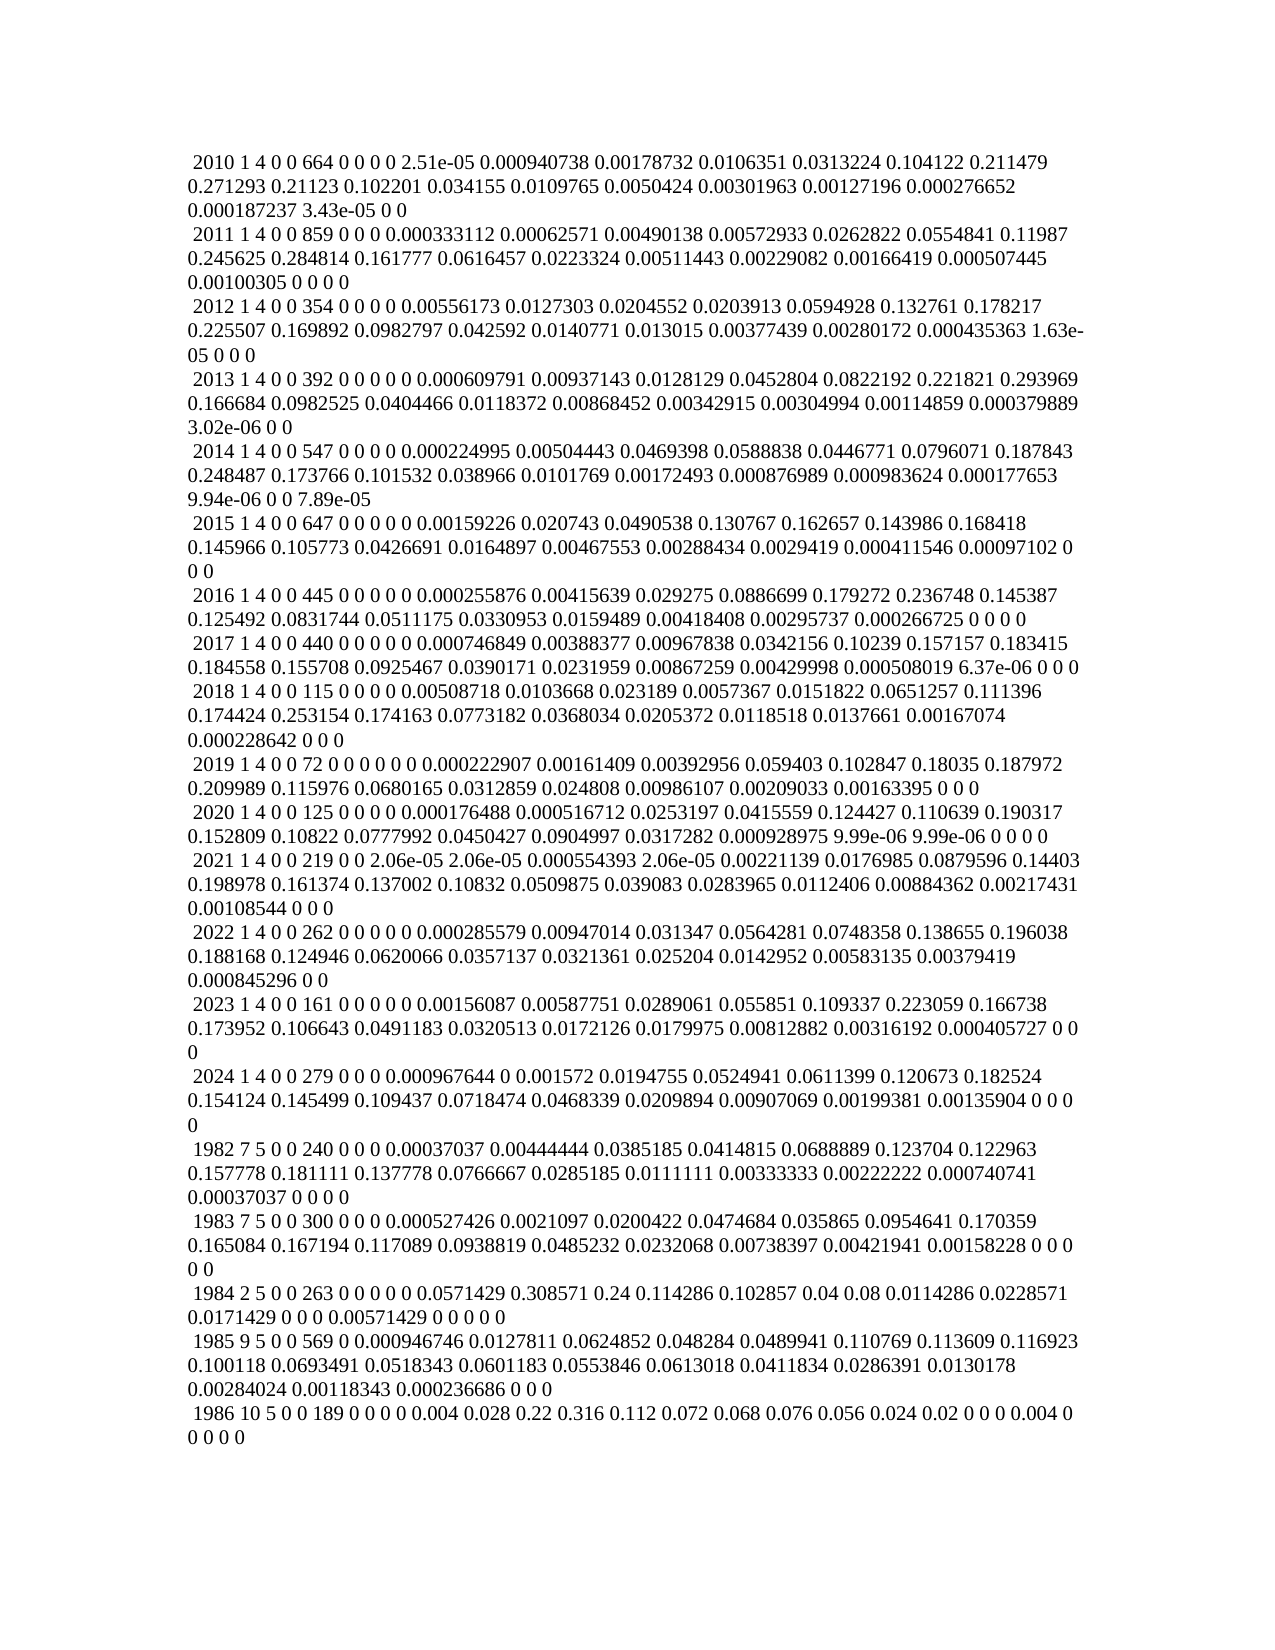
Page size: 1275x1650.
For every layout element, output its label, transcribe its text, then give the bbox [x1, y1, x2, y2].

text 2015 1 4 0 0 647 0 0 0 0 0 0.00159226 0.020743 0.0490538 0.130767 0.162657 0.143986 0.168418 0.145966 0.105773 0.0426691 0.0164897 0.00467553 0.00288434 0.0029419 0.000411546 0.00097102 0 0 0 [187, 511, 1087, 583]
text 1983 7 5 0 0 300 0 0 0 0.000527426 0.0021097 0.0200422 0.0474684 0.035865 0.0954641 0.170359 0.165084 0.167194 0.117089 0.0938819 0.0485232 0.0232068 0.00738397 0.00421941 0.00158228 0 0 0 0 0 [187, 1209, 1087, 1281]
text 2019 1 4 0 0 72 0 0 0 0 0 0 0.000222907 0.00161409 0.00392956 0.059403 0.102847 0.18035 0.187972 0.209989 0.115976 0.0680165 0.0312859 0.024808 0.00986107 0.00209033 0.00163395 0 0 0 [187, 752, 1087, 800]
text 2020 1 4 0 0 125 0 0 0 0 0.000176488 0.000516712 0.0253197 0.0415559 0.124427 0.110639 0.190317 0.152809 0.10822 0.0777992 0.0450427 0.0904997 0.0317282 0.000928975 9.99e-06 9.99e-06 0 0 0 0 [187, 800, 1087, 848]
text 2024 1 4 0 0 279 0 0 0 0.000967644 0 0.001572 0.0194755 0.0524941 0.0611399 0.120673 0.182524 0.154124 0.145499 0.109437 0.0718474 0.0468339 0.0209894 0.00907069 0.00199381 0.00135904 0 0 0 0 [187, 1064, 1087, 1137]
text 2012 1 4 0 0 354 0 0 0 0 0.00556173 0.0127303 0.0204552 0.0203913 0.0594928 0.132761 0.178217 0.225507 0.169892 0.0982797 0.042592 0.0140771 0.013015 0.00377439 0.00280172 0.000435363 1.63e-05 0 0 0 [187, 294, 1087, 367]
text 2023 1 4 0 0 161 0 0 0 0 0 0.00156087 0.00587751 0.0289061 0.055851 0.109337 0.223059 0.166738 0.173952 0.106643 0.0491183 0.0320513 0.0172126 0.0179975 0.00812882 0.00316192 0.000405727 0 0 0 [187, 992, 1087, 1064]
text 1984 2 5 0 0 263 0 0 0 0 0 0.0571429 0.308571 0.24 0.114286 0.102857 0.04 0.08 0.0114286 0.0228571 0.0171429 0 0 0 0.00571429 0 0 0 0 0 [187, 1281, 1087, 1329]
text 1982 7 5 0 0 240 0 0 0 0.00037037 0.00444444 0.0385185 0.0414815 0.0688889 0.123704 0.122963 0.157778 0.181111 0.137778 0.0766667 0.0285185 0.0111111 0.00333333 0.00222222 0.000740741 0.00037037 0 0 0 0 [187, 1137, 1087, 1209]
text 2011 1 4 0 0 859 0 0 0 0.000333112 0.00062571 0.00490138 0.00572933 0.0262822 0.0554841 0.11987 0.245625 0.284814 0.161777 0.0616457 0.0223324 0.00511443 0.00229082 0.00166419 0.000507445 0.00100305 0 0 0 0 [187, 222, 1087, 294]
text 2021 1 4 0 0 219 0 0 2.06e-05 2.06e-05 0.000554393 2.06e-05 0.00221139 0.0176985 0.0879596 0.14403 0.198978 0.161374 0.137002 0.10832 0.0509875 0.039083 0.0283965 0.0112406 0.00884362 0.00217431 0.00108544 0 0 0 [187, 848, 1087, 920]
text 2014 1 4 0 0 547 0 0 0 0 0.000224995 0.00504443 0.0469398 0.0588838 0.0446771 0.0796071 0.187843 0.248487 0.173766 0.101532 0.038966 0.0101769 0.00172493 0.000876989 0.000983624 0.000177653 9.94e-06 0 0 7.89e-05 [187, 439, 1087, 511]
text 1986 10 5 0 0 189 0 0 0 0 0.004 0.028 0.22 0.316 0.112 0.072 0.068 0.076 0.056 0.024 0.02 0 0 0 0.004 0 0 0 0 0 [187, 1401, 1087, 1449]
text 2018 1 4 0 0 115 0 0 0 0 0.00508718 0.0103668 0.023189 0.0057367 0.0151822 0.0651257 0.111396 0.174424 0.253154 0.174163 0.0773182 0.0368034 0.0205372 0.0118518 0.0137661 0.00167074 0.000228642 0 0 0 [187, 679, 1087, 752]
text 1985 9 5 0 0 569 0 0.000946746 0.0127811 0.0624852 0.048284 0.0489941 0.110769 0.113609 0.116923 0.100118 0.0693491 0.0518343 0.0601183 0.0553846 0.0613018 0.0411834 0.0286391 0.0130178 0.00284024 0.00118343 0.000236686 0 0 0 [187, 1329, 1087, 1401]
text 2022 1 4 0 0 262 0 0 0 0 0 0.000285579 0.00947014 0.031347 0.0564281 0.0748358 0.138655 0.196038 0.188168 0.124946 0.0620066 0.0357137 0.0321361 0.025204 0.0142952 0.00583135 0.00379419 0.000845296 0 0 [187, 920, 1087, 992]
text 2017 1 4 0 0 440 0 0 0 0 0 0.000746849 0.00388377 0.00967838 0.0342156 0.10239 0.157157 0.183415 0.184558 0.155708 0.0925467 0.0390171 0.0231959 0.00867259 0.00429998 0.000508019 6.37e-06 0 0 0 [187, 631, 1087, 679]
text 2010 1 4 0 0 664 0 0 0 0 2.51e-05 0.000940738 0.00178732 0.0106351 0.0313224 0.104122 0.211479 0.271293 0.21123 0.102201 0.034155 0.0109765 0.0050424 0.00301963 0.00127196 0.000276652 0.000187237 3.43e-05 0 0 [187, 150, 1087, 222]
text 2016 1 4 0 0 445 0 0 0 0 0 0.000255876 0.00415639 0.029275 0.0886699 0.179272 0.236748 0.145387 0.125492 0.0831744 0.0511175 0.0330953 0.0159489 0.00418408 0.00295737 0.000266725 0 0 0 0 [187, 583, 1087, 631]
text 2013 1 4 0 0 392 0 0 0 0 0 0.000609791 0.00937143 0.0128129 0.0452804 0.0822192 0.221821 0.293969 0.166684 0.0982525 0.0404466 0.0118372 0.00868452 0.00342915 0.00304994 0.00114859 0.000379889 3.02e-06 0 0 [187, 367, 1087, 439]
